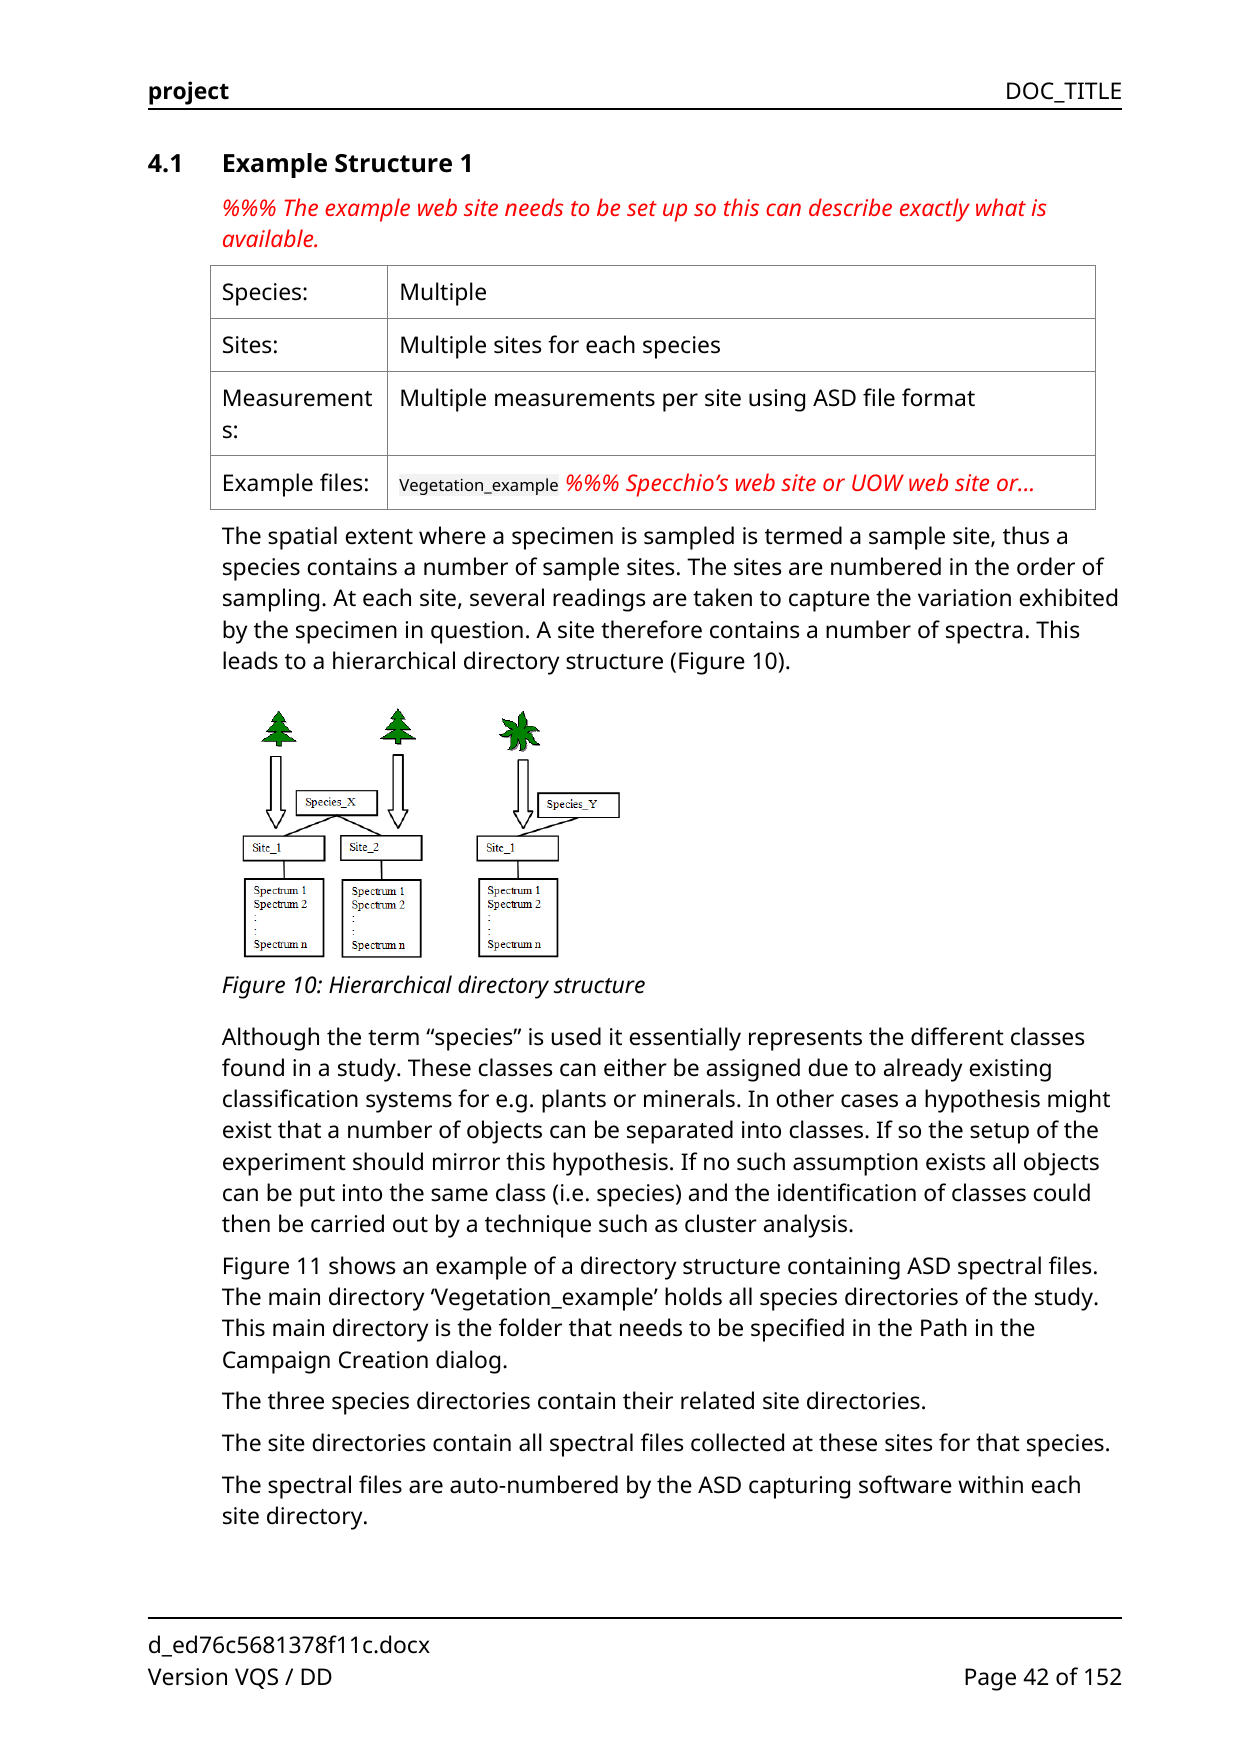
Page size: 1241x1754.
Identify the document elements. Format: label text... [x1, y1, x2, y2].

text The spectral files are auto-numbered by the ASD capturing software within each site directory. [222, 1469, 1122, 1531]
table_cell Sites: [211, 319, 387, 371]
text Figure 10: Hierarchical directory structure [222, 969, 1122, 1000]
text The site directories contain all spectral files collected at these sites for that species. [222, 1427, 1122, 1458]
subtitle Example Structure 1 [148, 145, 1122, 179]
table_cell Multiple measurements per site using ASD file format [388, 372, 1095, 455]
table_cell Multiple sites for each species [388, 319, 1095, 371]
table_cell Example files: [211, 456, 387, 508]
table_header Multiple [388, 266, 1095, 318]
text The spatial extent where a specimen is sampled is termed a sample site, thus a species contains a number of sample sites. The sites are numbered in the order of sampling. At each site, several readings are taken to capture the variation exhibited by the specimen in question. A site therefore contains a number of spectra. This leads to a hierarchical directory structure (Figure 10). [222, 520, 1122, 676]
table_cell Measurements: [211, 372, 387, 455]
table_cell Vegetation_example %%% Specchio’s web site or UOW web site or... [388, 456, 1095, 508]
text Figure 11 shows an example of a directory structure containing ASD spectral files. The main directory ‘Vegetation_example’ holds all species directories of the study. This main directory is the folder that needs to be specified in the Path in the Campaign Creation dialog. [222, 1250, 1122, 1375]
text Although the term “species” is used it essentially represents the different classes found in a study. These classes can either be assigned due to already existing classification systems for e.g. plants or minerals. In other cases a hypothesis might exist that a number of objects can be separated into classes. If so the setup of the experiment should mirror this hypothesis. If no such assumption exists all objects can be put into the same class (i.e. species) and the identification of classes could then be carried out by a technique such as cluster analysis. [222, 1021, 1122, 1239]
text %%% The example web site needs to be set up so this can describe exactly what is available. [222, 192, 1122, 254]
picture [221, 697, 634, 969]
text The three species directories contain their related site directories. [222, 1385, 1122, 1417]
table_header Species: [211, 266, 387, 318]
